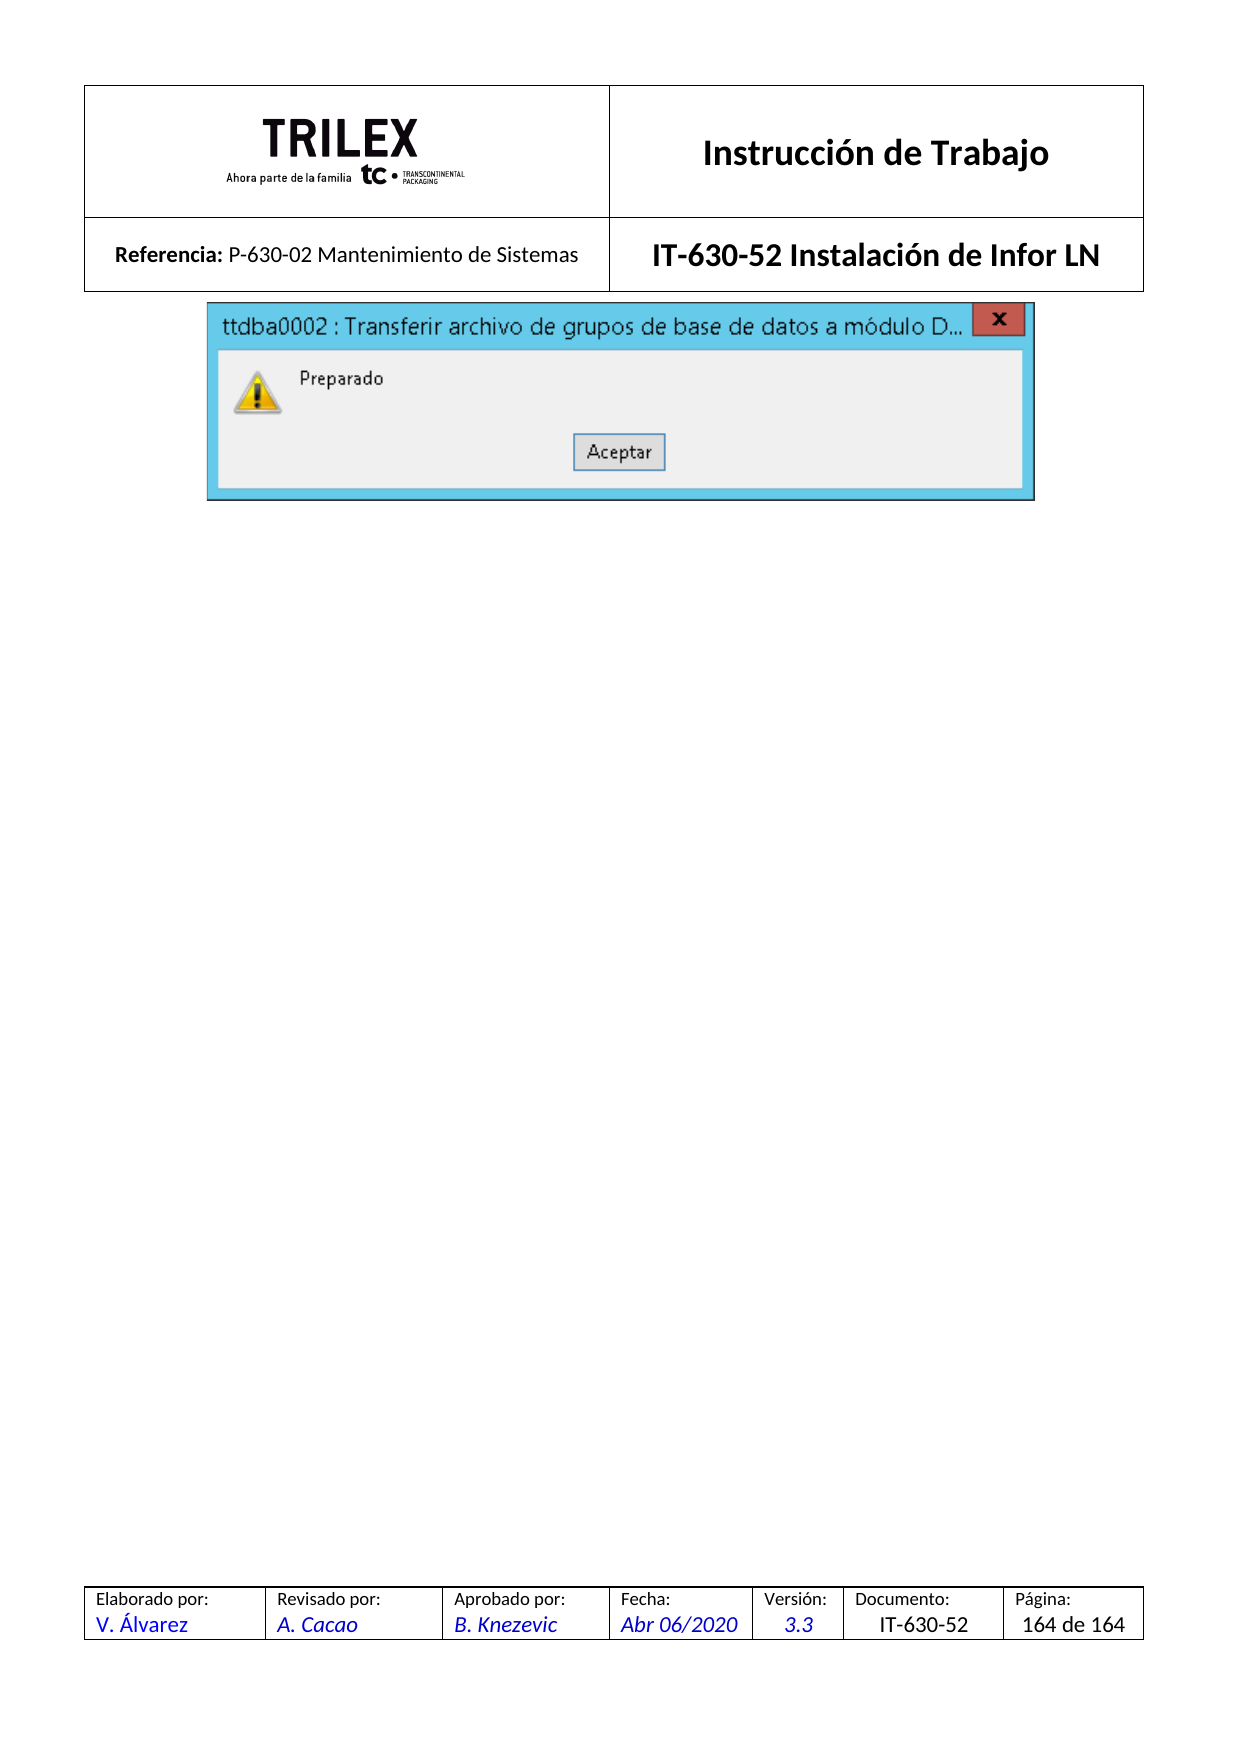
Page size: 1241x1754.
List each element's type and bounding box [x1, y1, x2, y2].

picture [206, 302, 1035, 501]
picture [207, 93, 487, 210]
